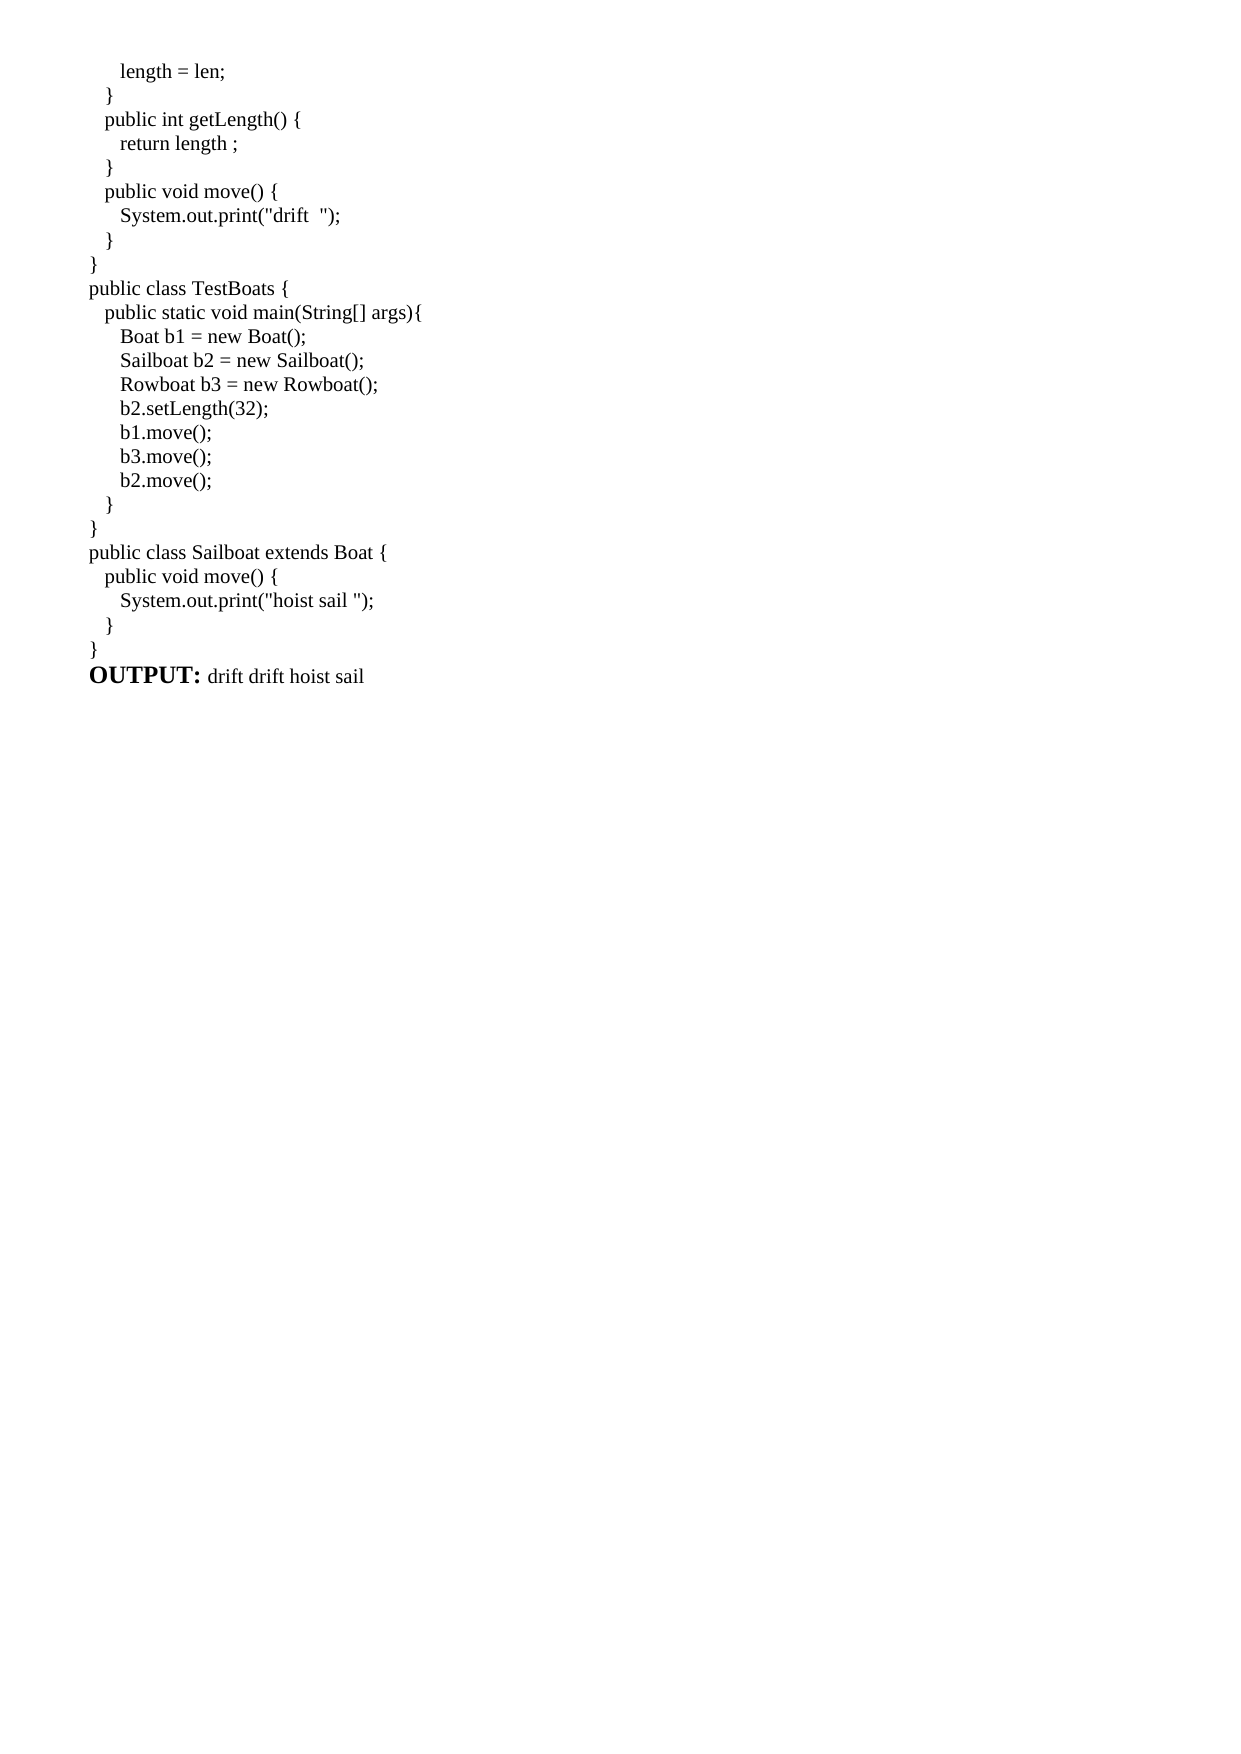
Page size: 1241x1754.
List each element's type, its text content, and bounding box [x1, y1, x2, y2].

text b2.setLength(32); [89, 396, 1181, 420]
text b3.move(); [89, 444, 1181, 468]
text } [89, 492, 1181, 516]
text b2.move(); [89, 468, 1181, 492]
text public void move() { [89, 564, 1181, 588]
text public void move() { [89, 179, 1181, 203]
text Rowboat b3 = new Rowboat(); [89, 372, 1181, 396]
text Boat b1 = new Boat(); [89, 324, 1181, 348]
text b1.move(); [89, 420, 1181, 444]
text public class TestBoats { [89, 276, 1181, 300]
text public static void main(String[] args){ [89, 300, 1181, 324]
text return length ; [89, 131, 1181, 155]
text System.out.print("hoist sail "); [89, 588, 1181, 612]
text } [89, 155, 1181, 179]
text } [89, 612, 1181, 637]
text Sailboat b2 = new Sailboat(); [89, 348, 1181, 372]
text public int getLength() { [89, 107, 1181, 131]
text System.out.print("drift "); [89, 203, 1181, 227]
text } [89, 83, 1181, 107]
text } [89, 637, 1181, 661]
text OUTPUT: drift drift hoist sail [89, 661, 1181, 689]
text } [89, 516, 1181, 540]
text } [89, 227, 1181, 252]
text public class Sailboat extends Boat { [89, 540, 1181, 564]
text length = len; [89, 59, 1181, 83]
text } [89, 252, 1181, 276]
